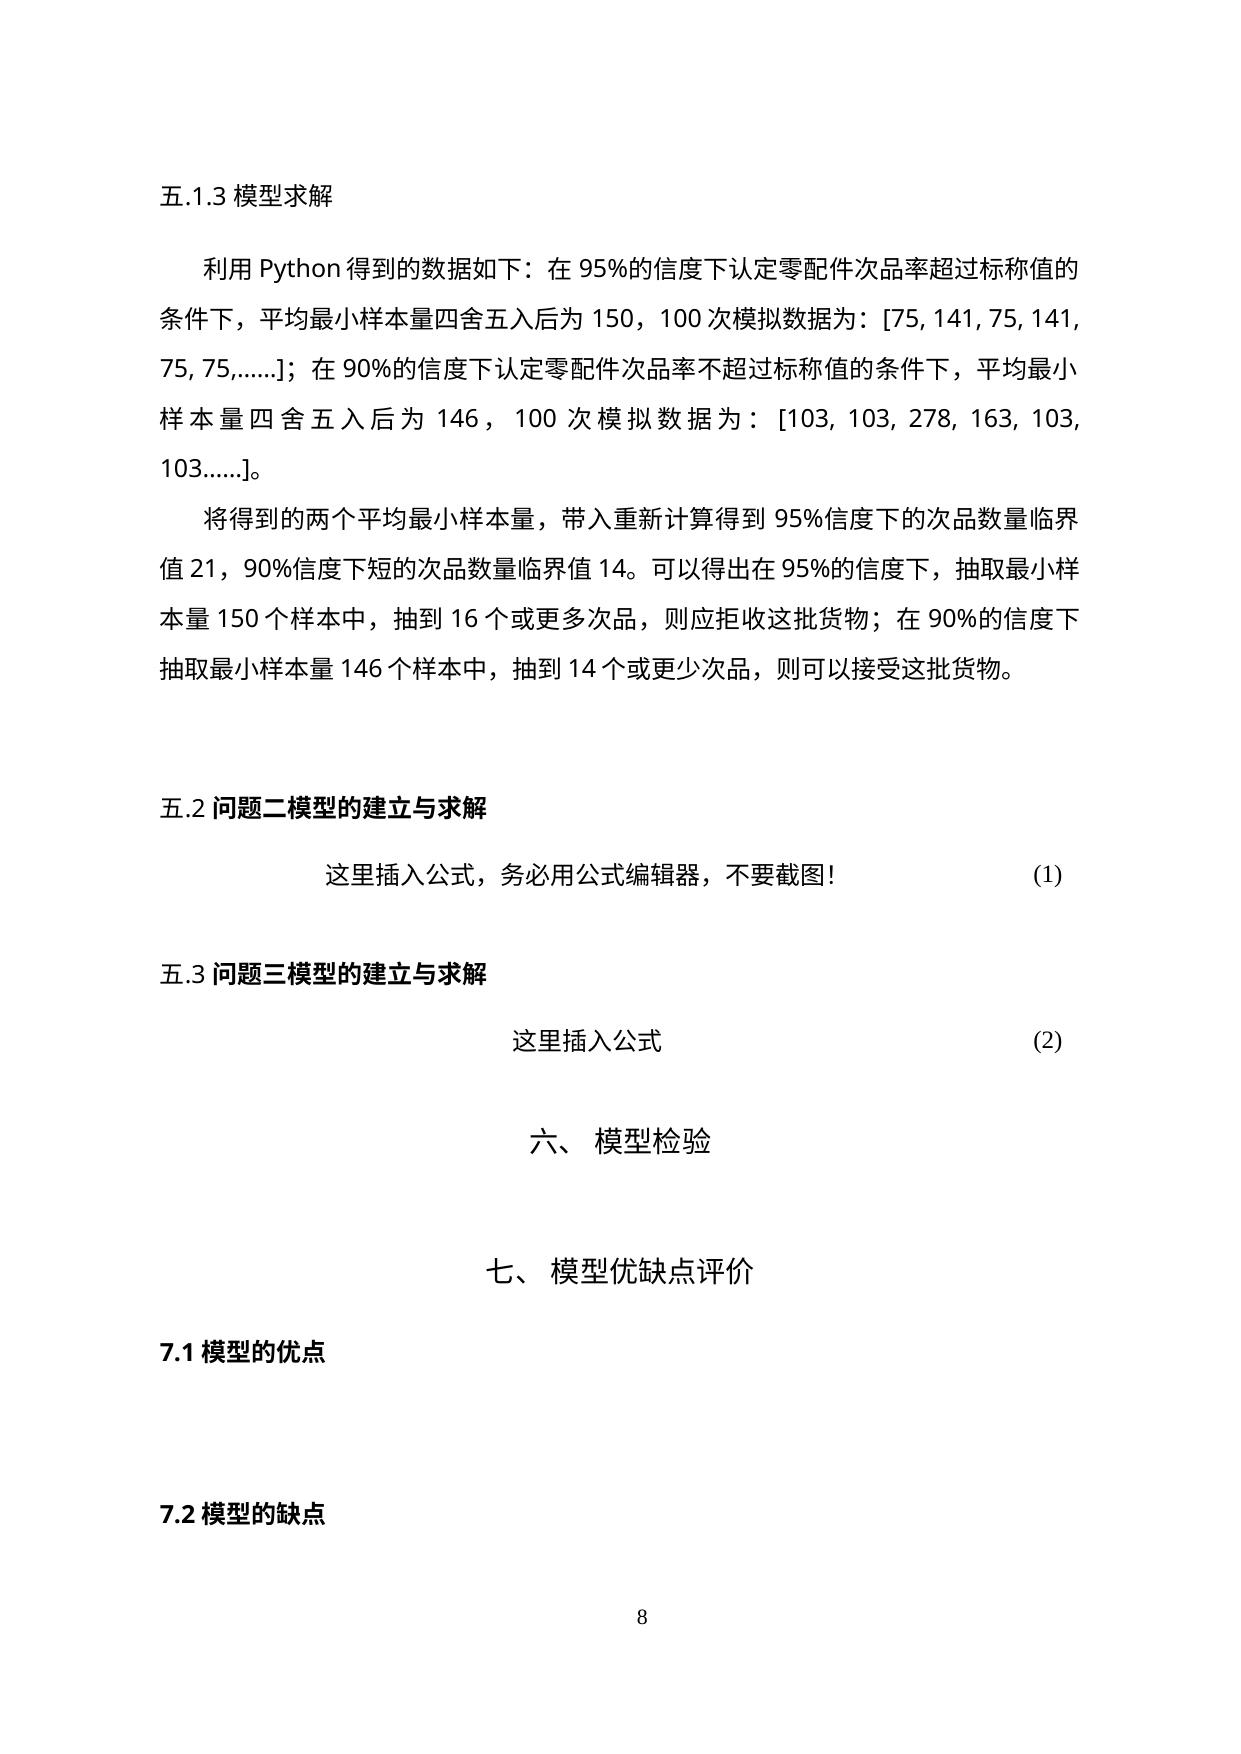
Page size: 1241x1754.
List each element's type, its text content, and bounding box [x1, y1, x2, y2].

table_header () [1015, 856, 1080, 892]
subtitle 模型优缺点评价 [159, 1237, 1081, 1302]
subtitle 问题三模型的建立与求解 [159, 941, 1081, 1006]
subtitle 模型求解 [159, 162, 1081, 227]
text 利用Python得到的数据如下：在 95%的信度下认定零配件次品率超过标称值的条件下，平均最小样本量四舍五入后为150，100次模拟数据为：[75, 141, 75, 141, 75, 75,……]；在 90%的信度下认定零配件次品率不超过标称值的条件下，平均最小样本量四舍五入后为146，100次模拟数据为：[103, 103, 278, 163, 103, 103……]。 [159, 243, 1081, 493]
subtitle 模型检验 [159, 1107, 1081, 1172]
text 将得到的两个平均最小样本量，带入重新计算得到95%信度下的次品数量临界值21，90%信度下短的次品数量临界值14。可以得出在95%的信度下，抽取最小样本量150个样本中，抽到16个或更多次品，则应拒收这批货物；在 90%的信度下，抽取最小样本量146个样本中，抽到14个或更少次品，则可以接受这批货物。 [159, 493, 1081, 693]
text 7.2 模型的缺点 [159, 1481, 1081, 1546]
subtitle 问题二模型的建立与求解 [159, 774, 1081, 839]
table_header () [1015, 1022, 1080, 1058]
table_header 这里插入公式，务必用公式编辑器，不要截图！ [160, 856, 1015, 892]
text 7.1 模型的优点 [159, 1318, 1081, 1383]
table_header 这里插入公式 [160, 1022, 1015, 1058]
